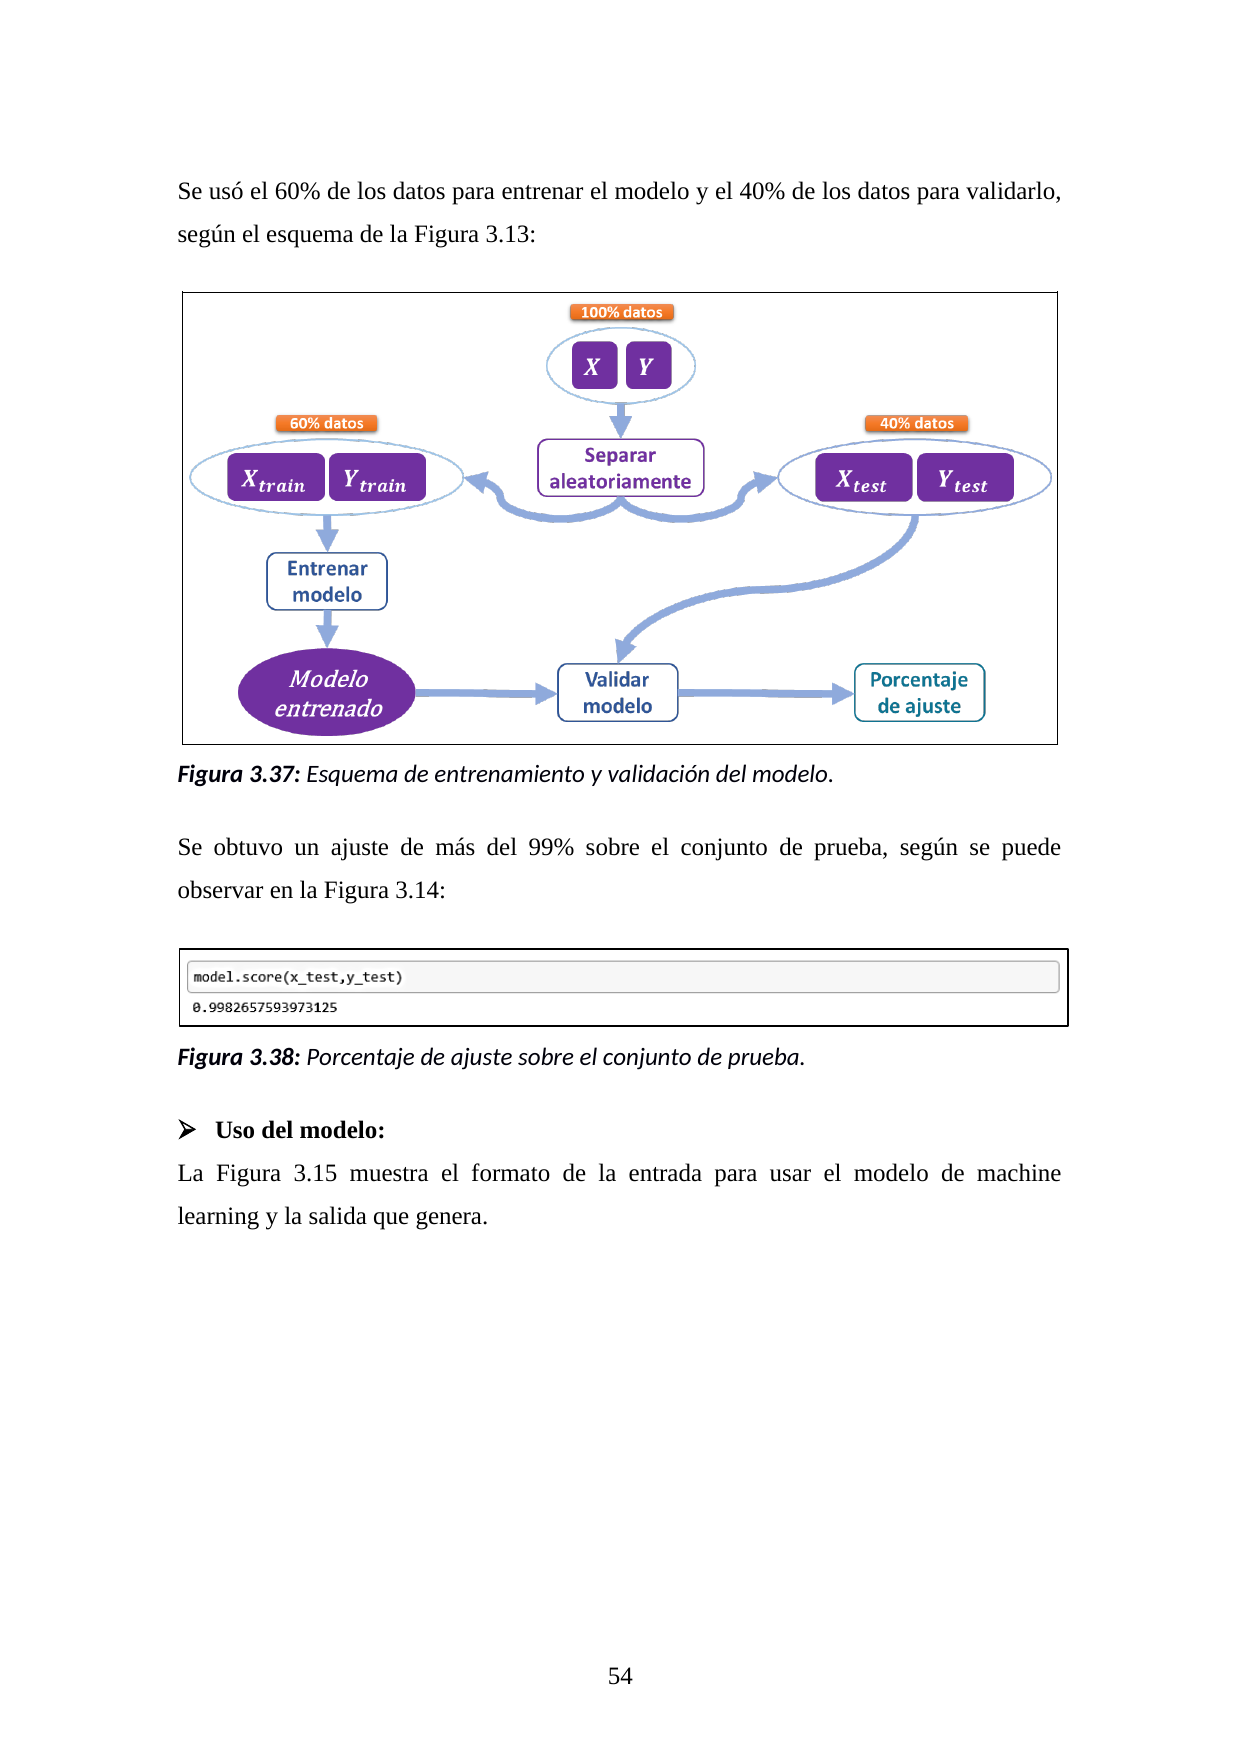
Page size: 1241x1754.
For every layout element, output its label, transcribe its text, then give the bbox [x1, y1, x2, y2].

text Se obtuvo un ajuste de más del 99% sobre el conjunto de prueba, según se puede observar en la Figura 3.14: [177, 832, 1063, 904]
text Se usó el 60% de los datos para entrenar el modelo y el 40% de los datos para validarlo, según el esquema de la Figura 3.13: [177, 176, 1063, 248]
picture [180, 950, 1067, 1025]
picture [189, 293, 1052, 736]
list Uso del modelo: [177, 1115, 1063, 1144]
text La Figura 3.15 muestra el formato de la entrada para usar el modelo de machine learning y la salida que genera. [177, 1158, 1063, 1230]
